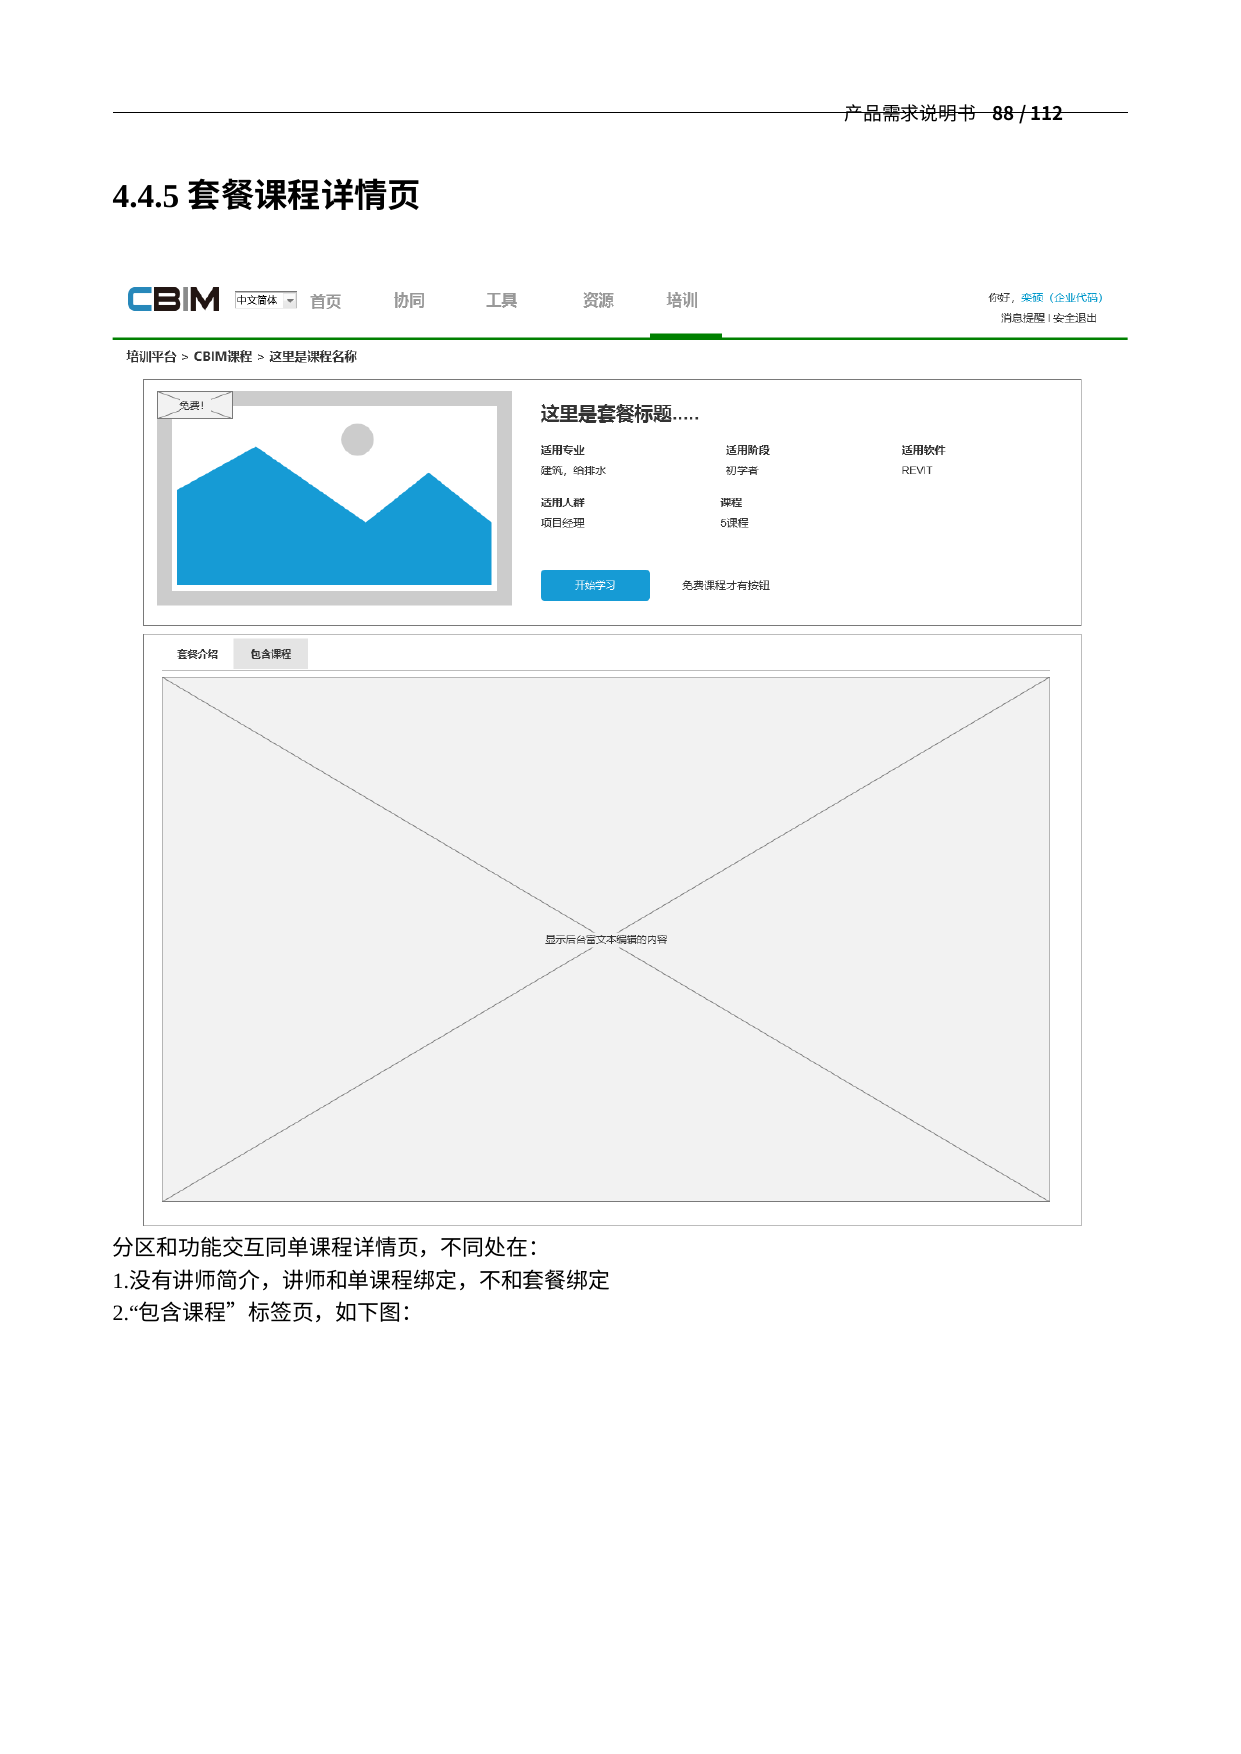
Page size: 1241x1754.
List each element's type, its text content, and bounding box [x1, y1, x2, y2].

text 2.“包含课程”标签页，如下图： [112, 1295, 1128, 1327]
text 分区和功能交互同单课程详情页，不同处在： [112, 1230, 1128, 1262]
subtitle 4.4.5 套餐课程详情页 [112, 162, 1128, 227]
picture [112, 287, 1128, 1226]
text 1.没有讲师简介，讲师和单课程绑定，不和套餐绑定 [112, 1262, 1128, 1295]
